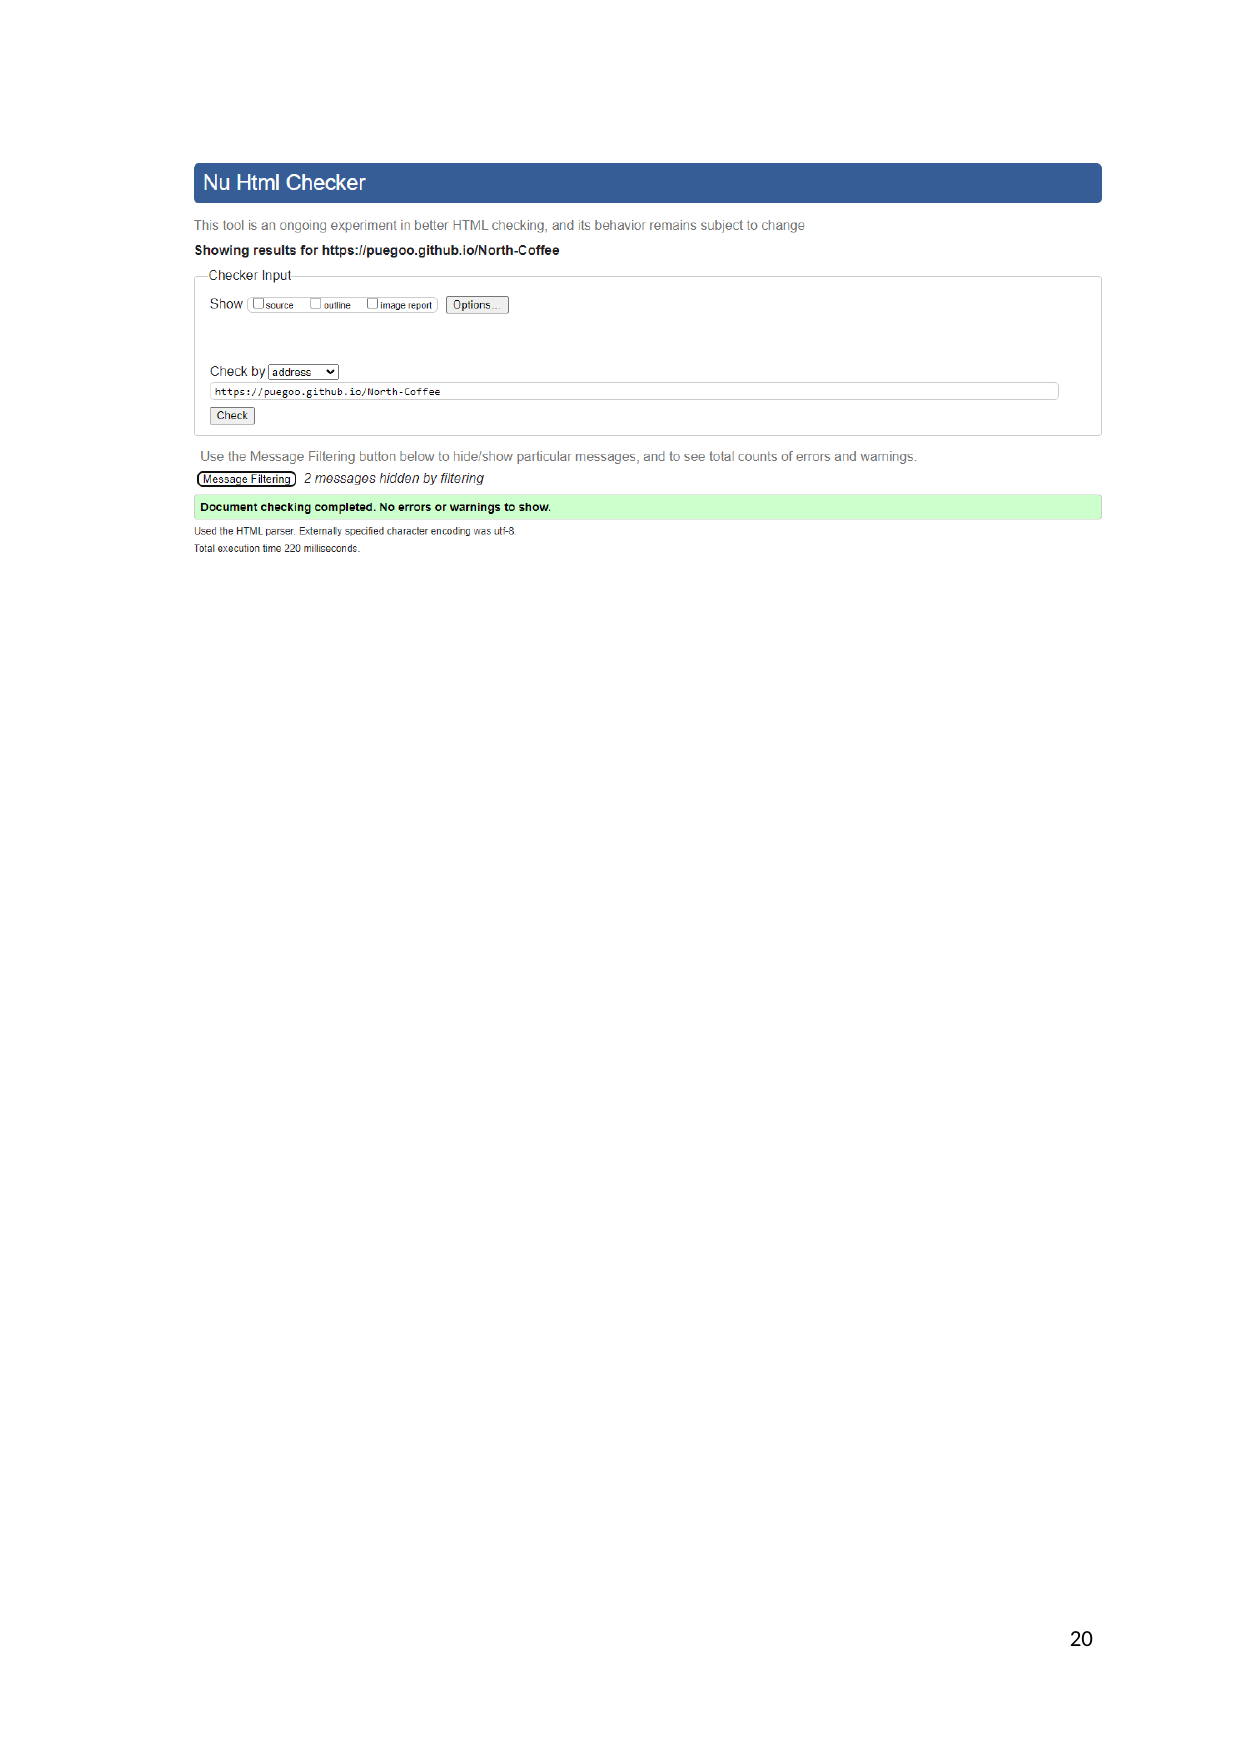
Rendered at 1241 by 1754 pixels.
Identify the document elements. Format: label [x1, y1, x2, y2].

picture [171, 147, 1117, 555]
